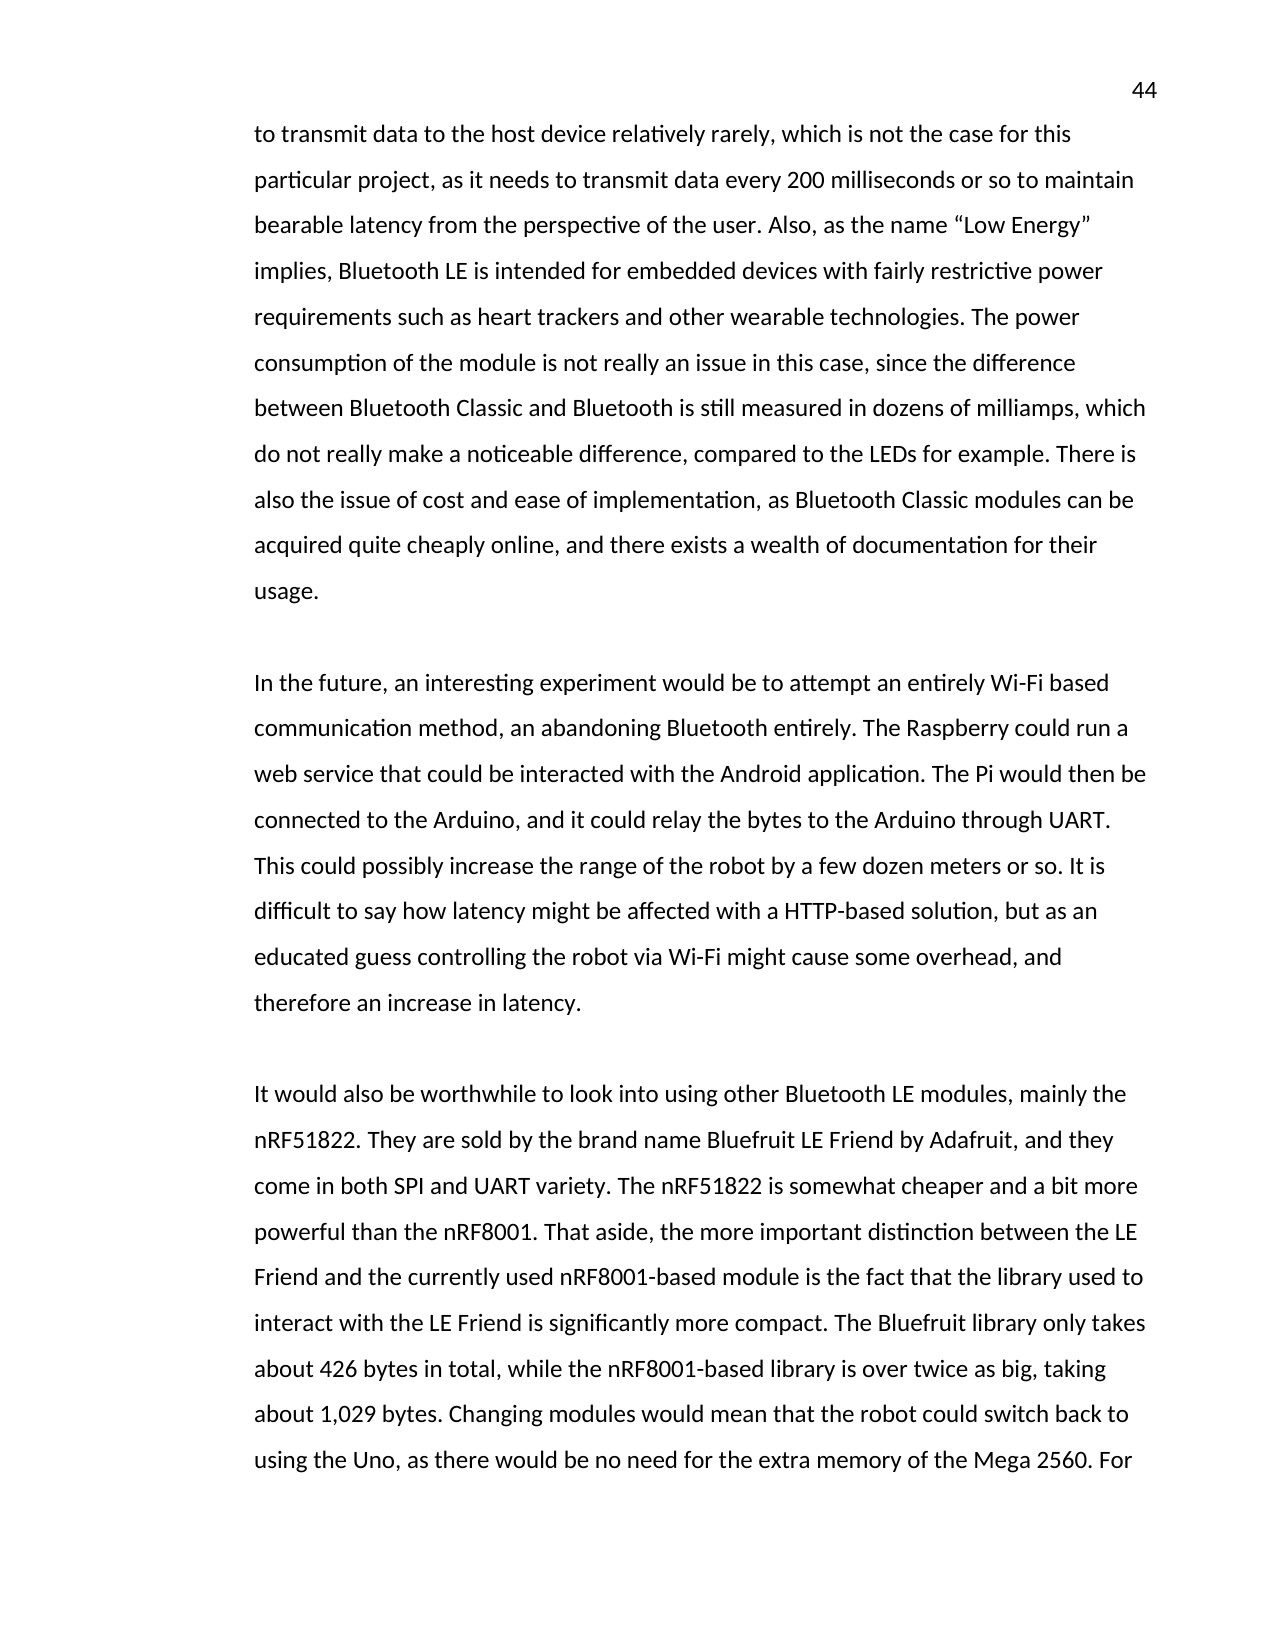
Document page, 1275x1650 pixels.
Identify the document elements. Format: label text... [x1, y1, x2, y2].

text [254, 1078, 1157, 1475]
text In the future, an interesting experiment would be to attempt an entirely Wi-Fi based communication method, an abandoning Bluetooth entirely. The Raspberry could run a web service that could be interacted with the Android application. The Pi would then be connected to the Arduino, and it could relay the bytes to the Arduino through UART. This could possibly increase the range of the robot by a few dozen meters or so. It is difficult to say how latency might be affected with a HTTP-based solution, but as an educated guess controlling the robot via Wi-Fi might cause some overhead, and therefore an increase in latency. [254, 667, 1157, 1017]
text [254, 118, 1157, 606]
